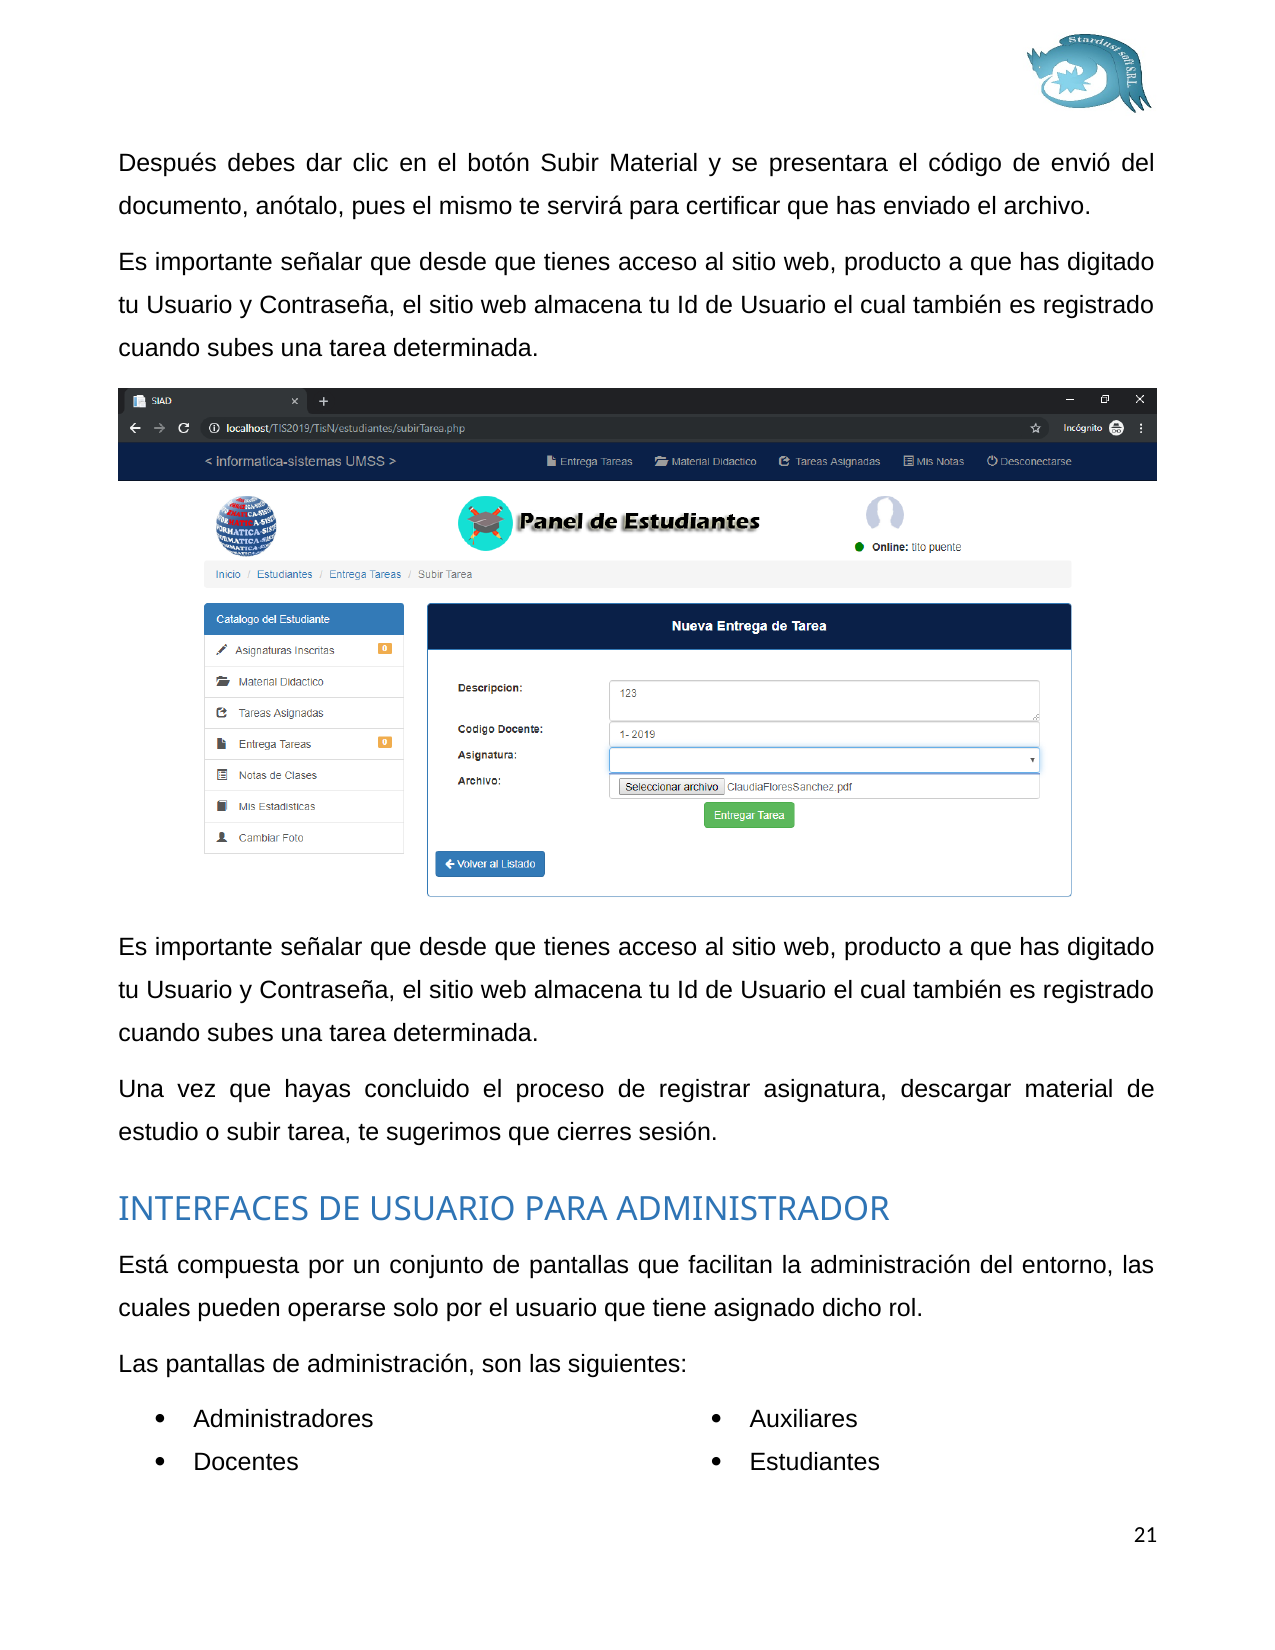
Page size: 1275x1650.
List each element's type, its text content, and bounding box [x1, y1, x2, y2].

list Auxiliares [712, 1404, 1157, 1433]
picture [1022, 31, 1157, 116]
text Es importante señalar que desde que tienes acceso al sitio web, producto a que has digitado tu Usuario y Contraseña, el sitio web almacena tu Id de Usuario el cual también es registrado cuando subes una tarea determinada. [118, 246, 1157, 361]
list Estudiantes [712, 1447, 1157, 1476]
subtitle INTERFACES DE USUARIO PARA ADMINISTRADOR [118, 1185, 1157, 1231]
text Después debes dar clic en el botón Subir Material y se presentara el código de envió del documento, anótalo, pues el mismo te servirá para certificar que has enviado el archivo. [118, 148, 1157, 219]
list Docentes [156, 1447, 601, 1476]
text Está compuesta por un conjunto de pantallas que facilitan la administración del entorno, las cuales pueden operarse solo por el usuario que tiene asignado dicho rol. [118, 1250, 1157, 1322]
list Administradores [156, 1404, 601, 1433]
text Es importante señalar que desde que tienes acceso al sitio web, producto a que has digitado tu Usuario y Contraseña, el sitio web almacena tu Id de Usuario el cual también es registrado cuando subes una tarea determinada. [118, 932, 1157, 1047]
text Una vez que hayas concluido el proceso de registrar asignatura, descargar material de estudio o subir tarea, te sugerimos que cierres sesión. [118, 1074, 1157, 1146]
picture [118, 388, 1157, 906]
text Las pantallas de administración, son las siguientes: [118, 1348, 1157, 1377]
